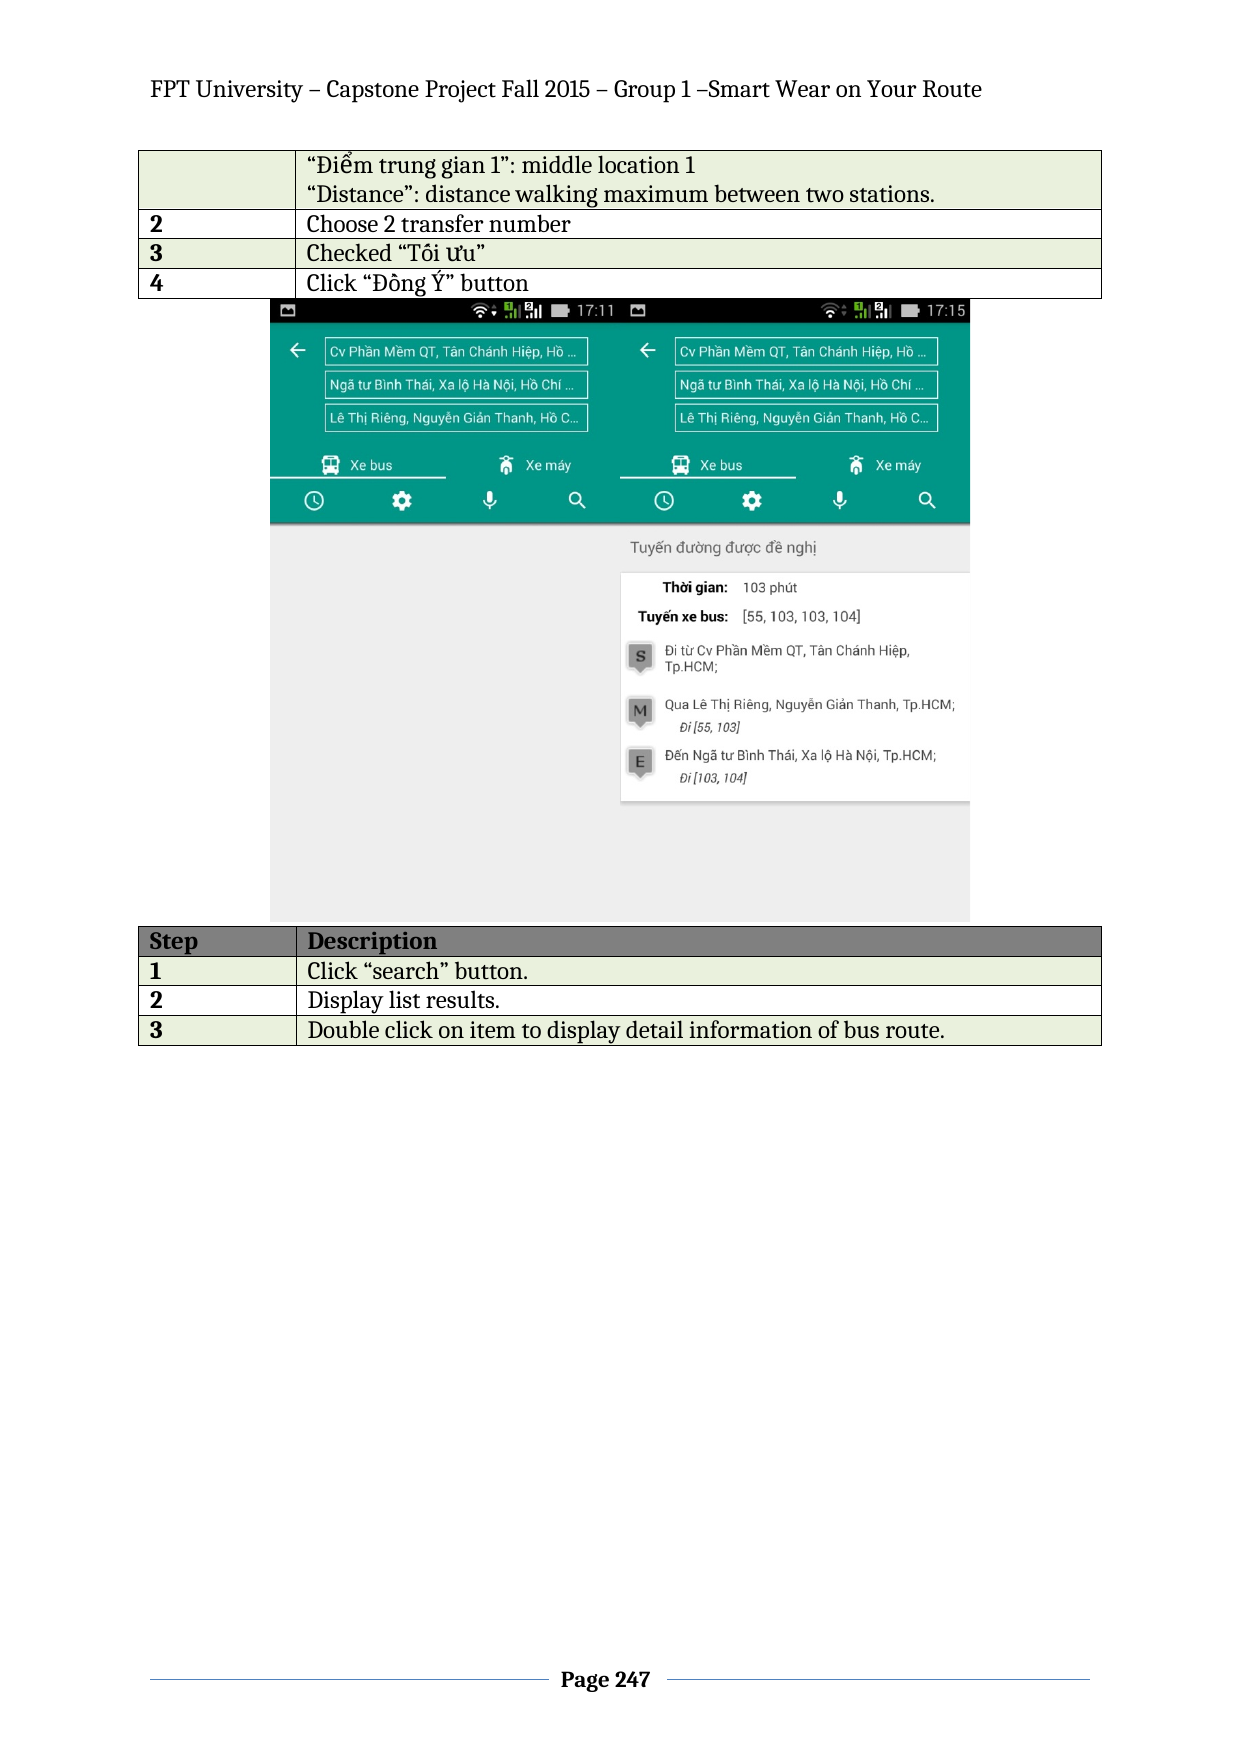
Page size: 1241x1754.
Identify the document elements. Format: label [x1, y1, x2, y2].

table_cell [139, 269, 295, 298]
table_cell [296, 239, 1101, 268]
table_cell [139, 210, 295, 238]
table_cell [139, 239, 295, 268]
picture [270, 298, 971, 922]
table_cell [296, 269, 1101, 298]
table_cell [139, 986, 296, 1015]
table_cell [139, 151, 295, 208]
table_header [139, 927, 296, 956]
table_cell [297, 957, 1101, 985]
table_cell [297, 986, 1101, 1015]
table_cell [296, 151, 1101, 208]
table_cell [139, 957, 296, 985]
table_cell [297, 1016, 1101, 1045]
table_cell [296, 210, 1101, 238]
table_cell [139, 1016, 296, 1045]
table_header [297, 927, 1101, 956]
